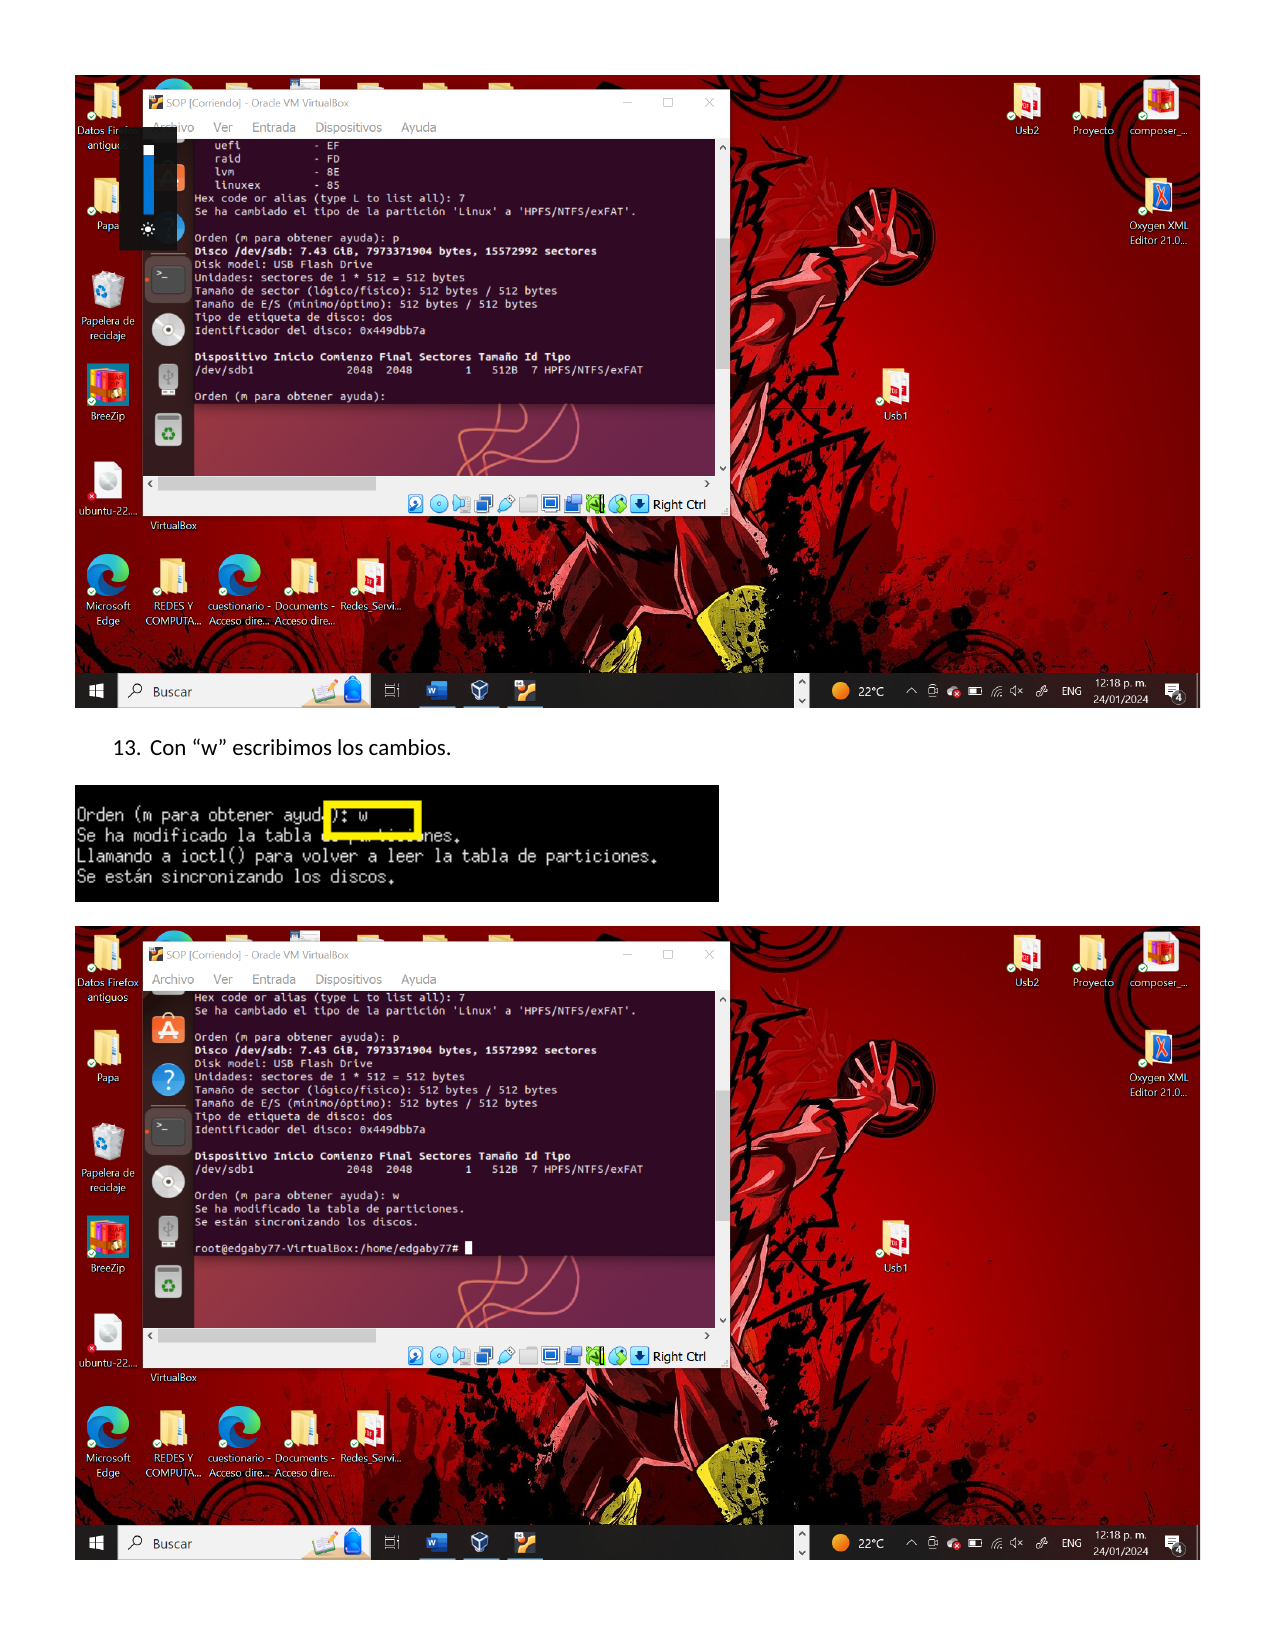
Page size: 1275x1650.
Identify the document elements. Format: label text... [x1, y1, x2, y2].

picture [75, 75, 1200, 708]
picture [75, 785, 719, 902]
picture [75, 926, 1200, 1560]
list Con “w” escribimos los cambios. [112, 733, 1200, 761]
